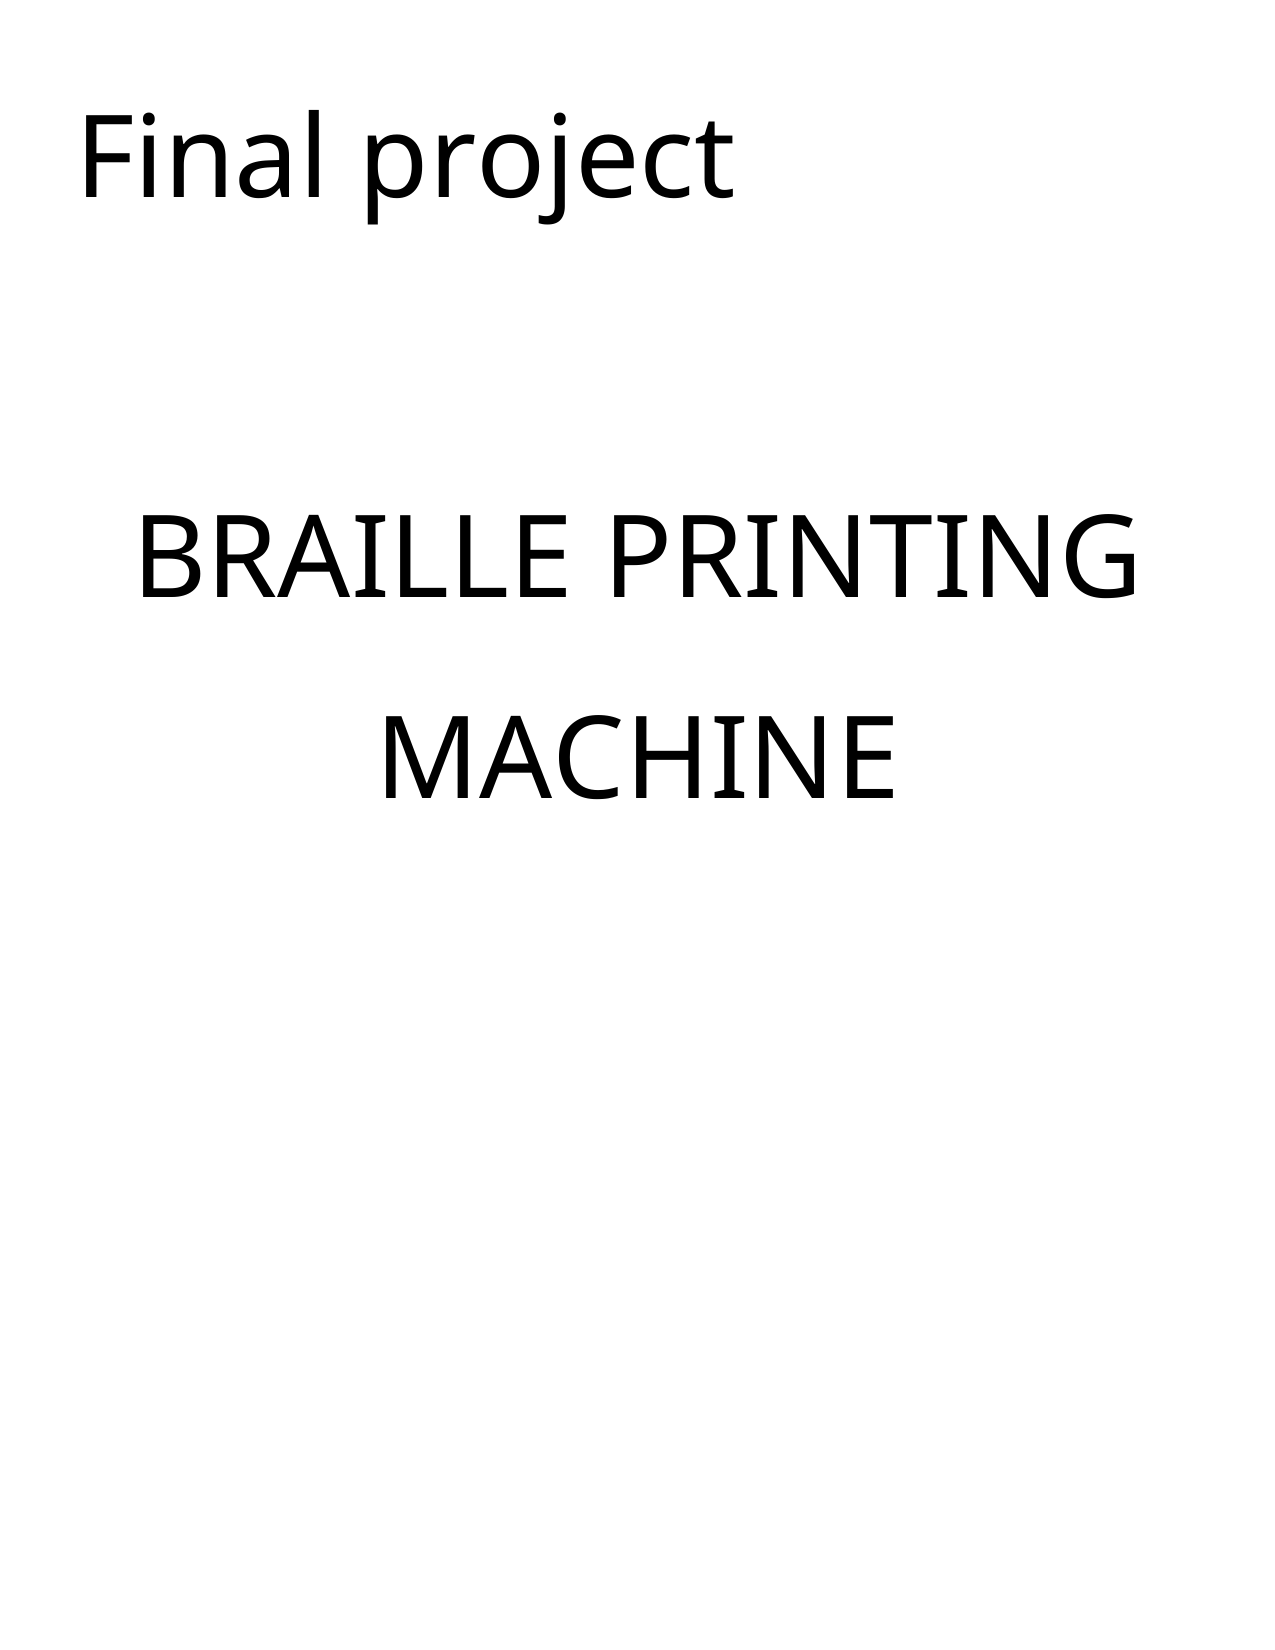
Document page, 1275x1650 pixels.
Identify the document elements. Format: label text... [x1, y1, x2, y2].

text Final project [75, 75, 1200, 231]
text MACHINE [75, 676, 1200, 832]
text BRAILLE PRINTING [75, 475, 1200, 631]
